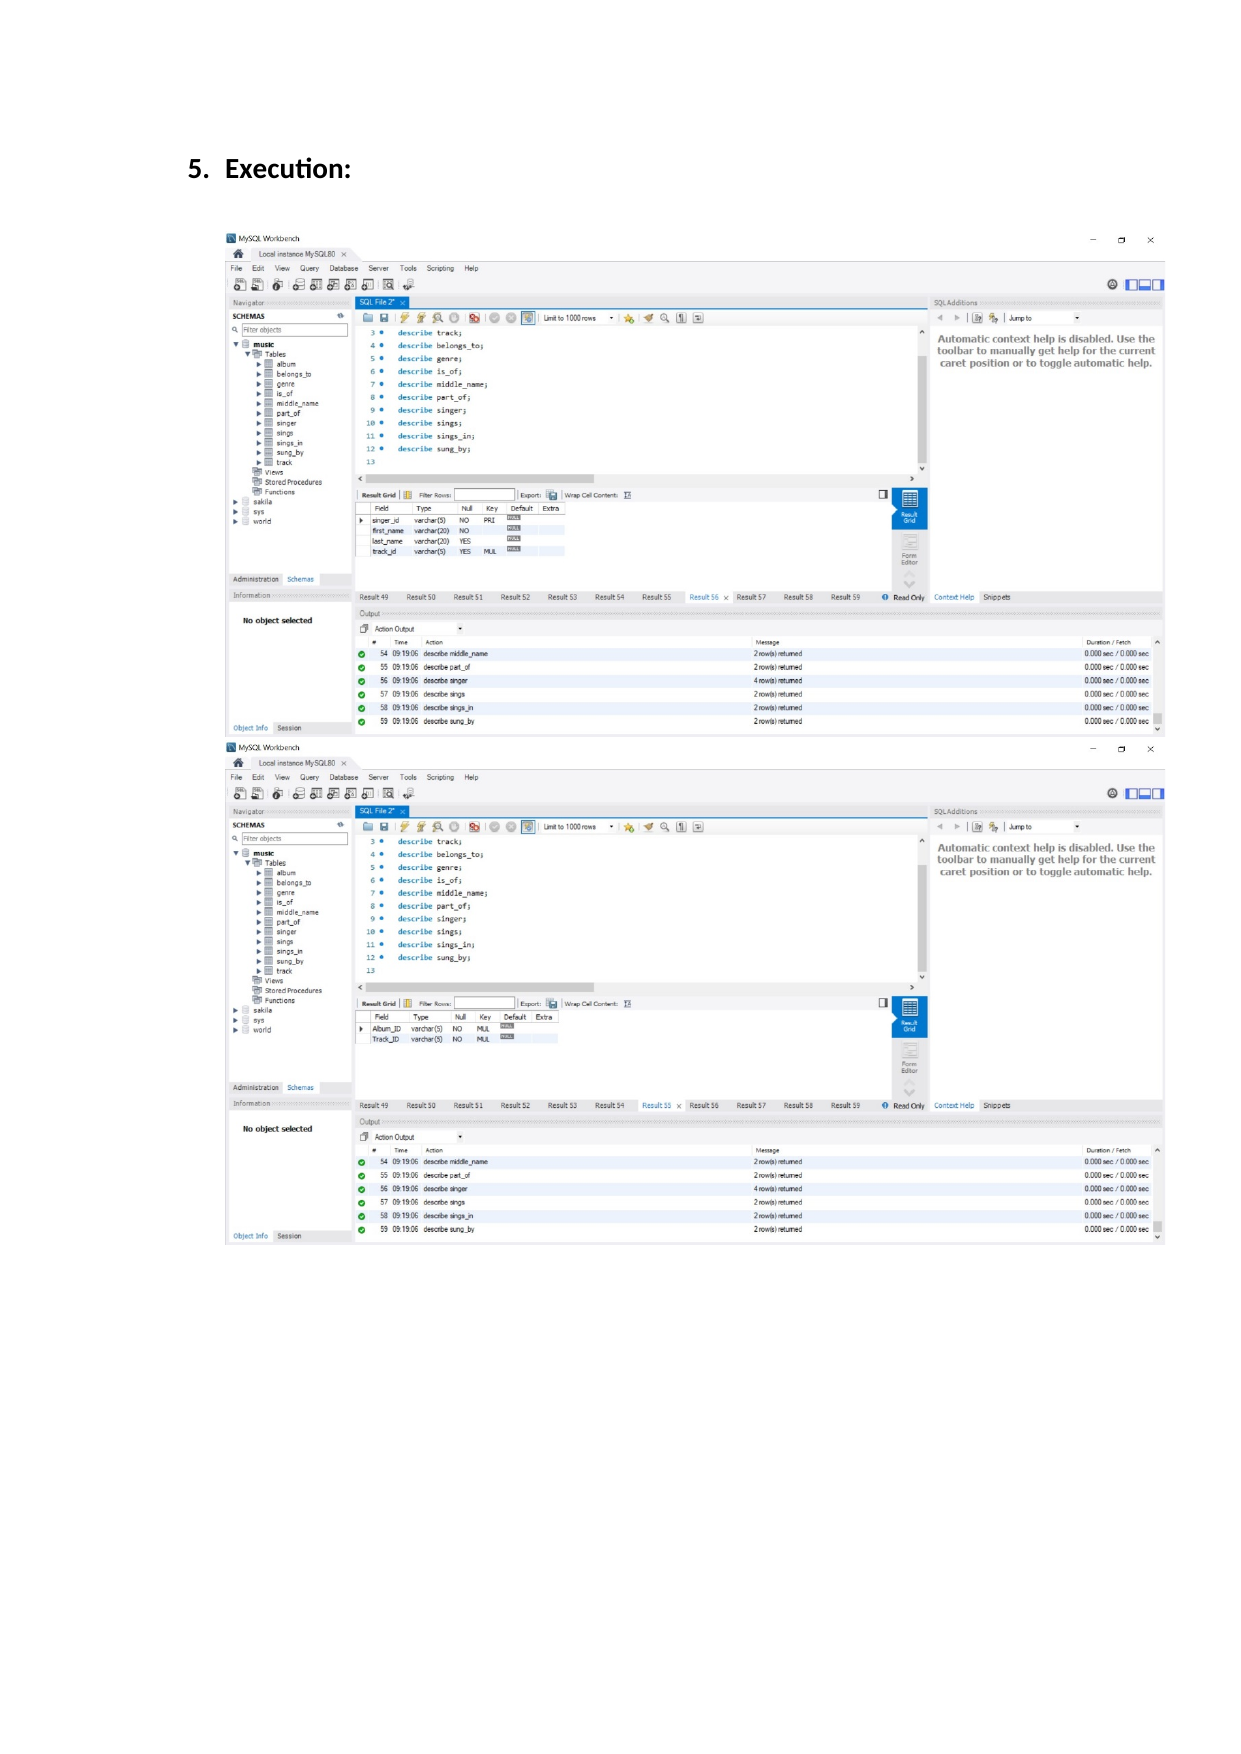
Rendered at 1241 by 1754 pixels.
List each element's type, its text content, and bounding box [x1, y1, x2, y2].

picture [225, 740, 1166, 1245]
list Execution: [187, 150, 1090, 186]
picture [225, 231, 1166, 737]
